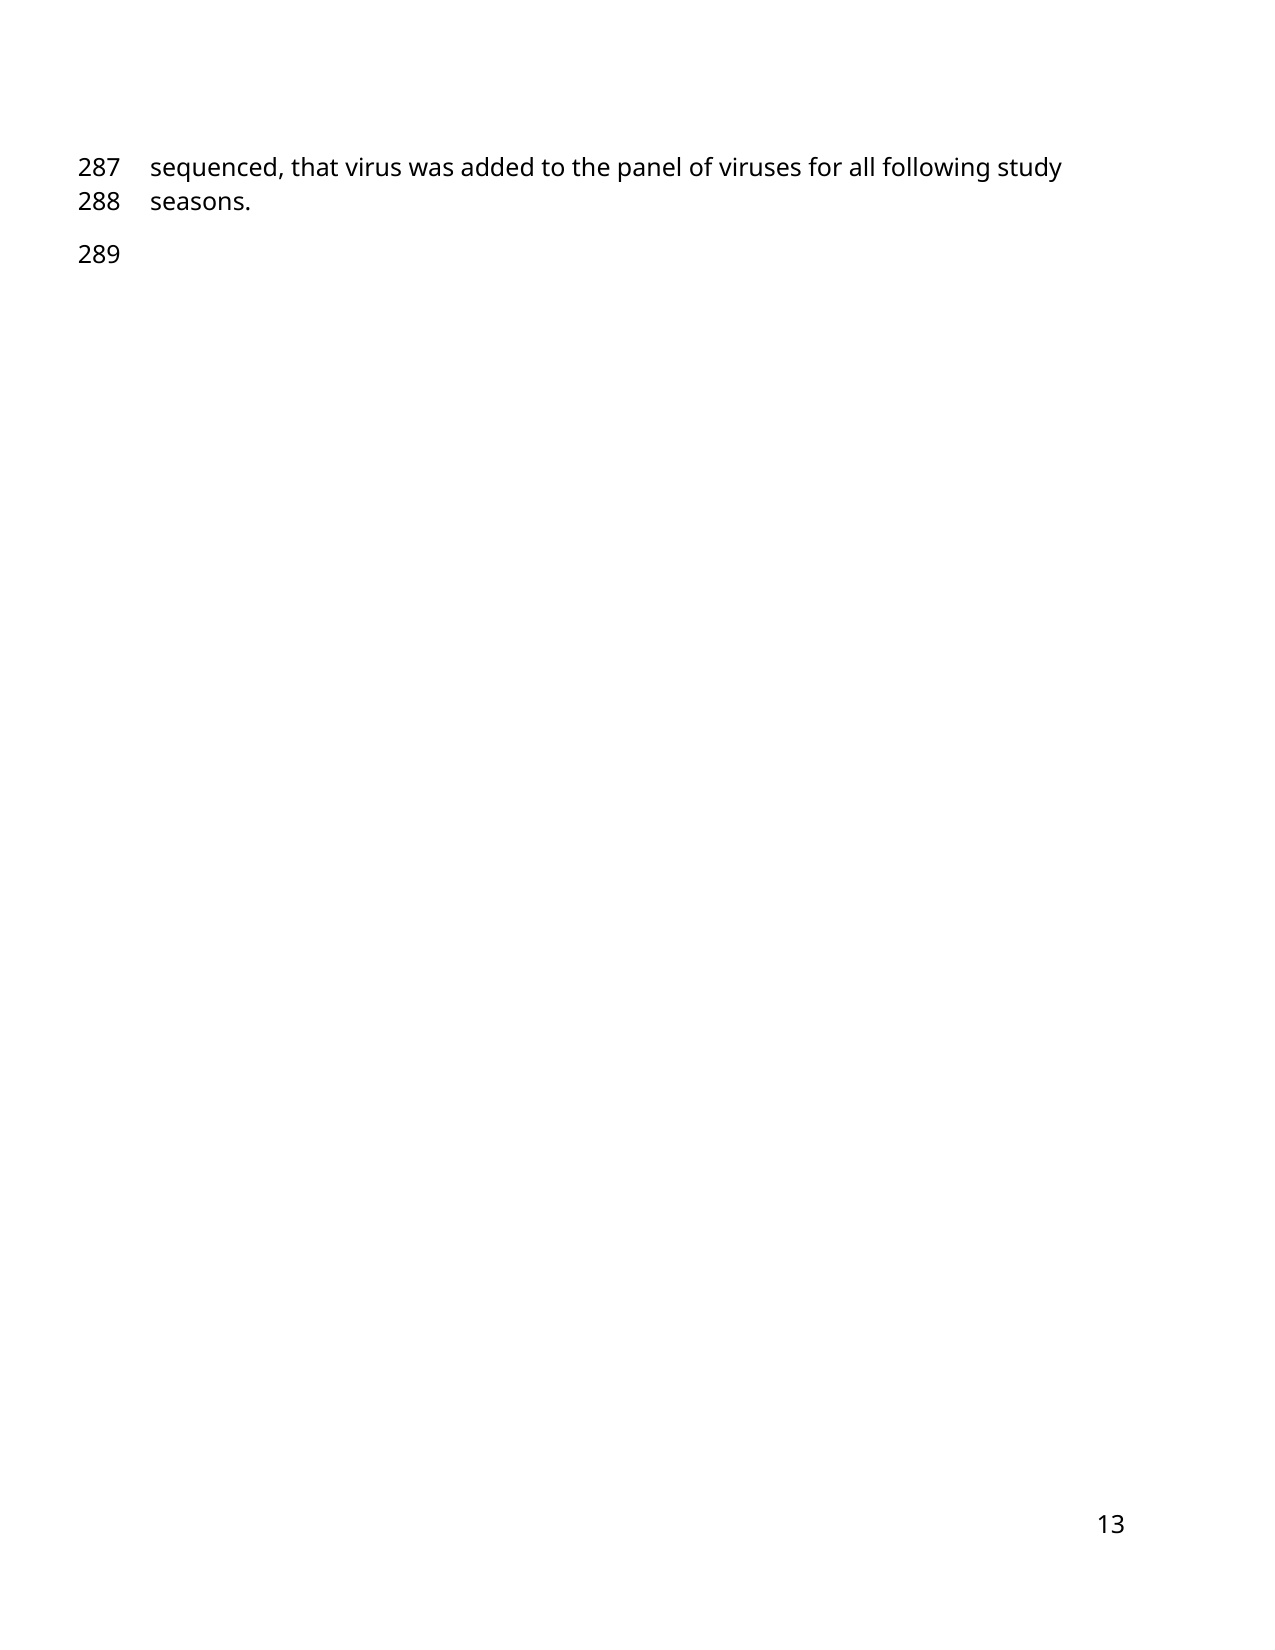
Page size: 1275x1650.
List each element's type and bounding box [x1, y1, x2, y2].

text [150, 150, 1125, 218]
